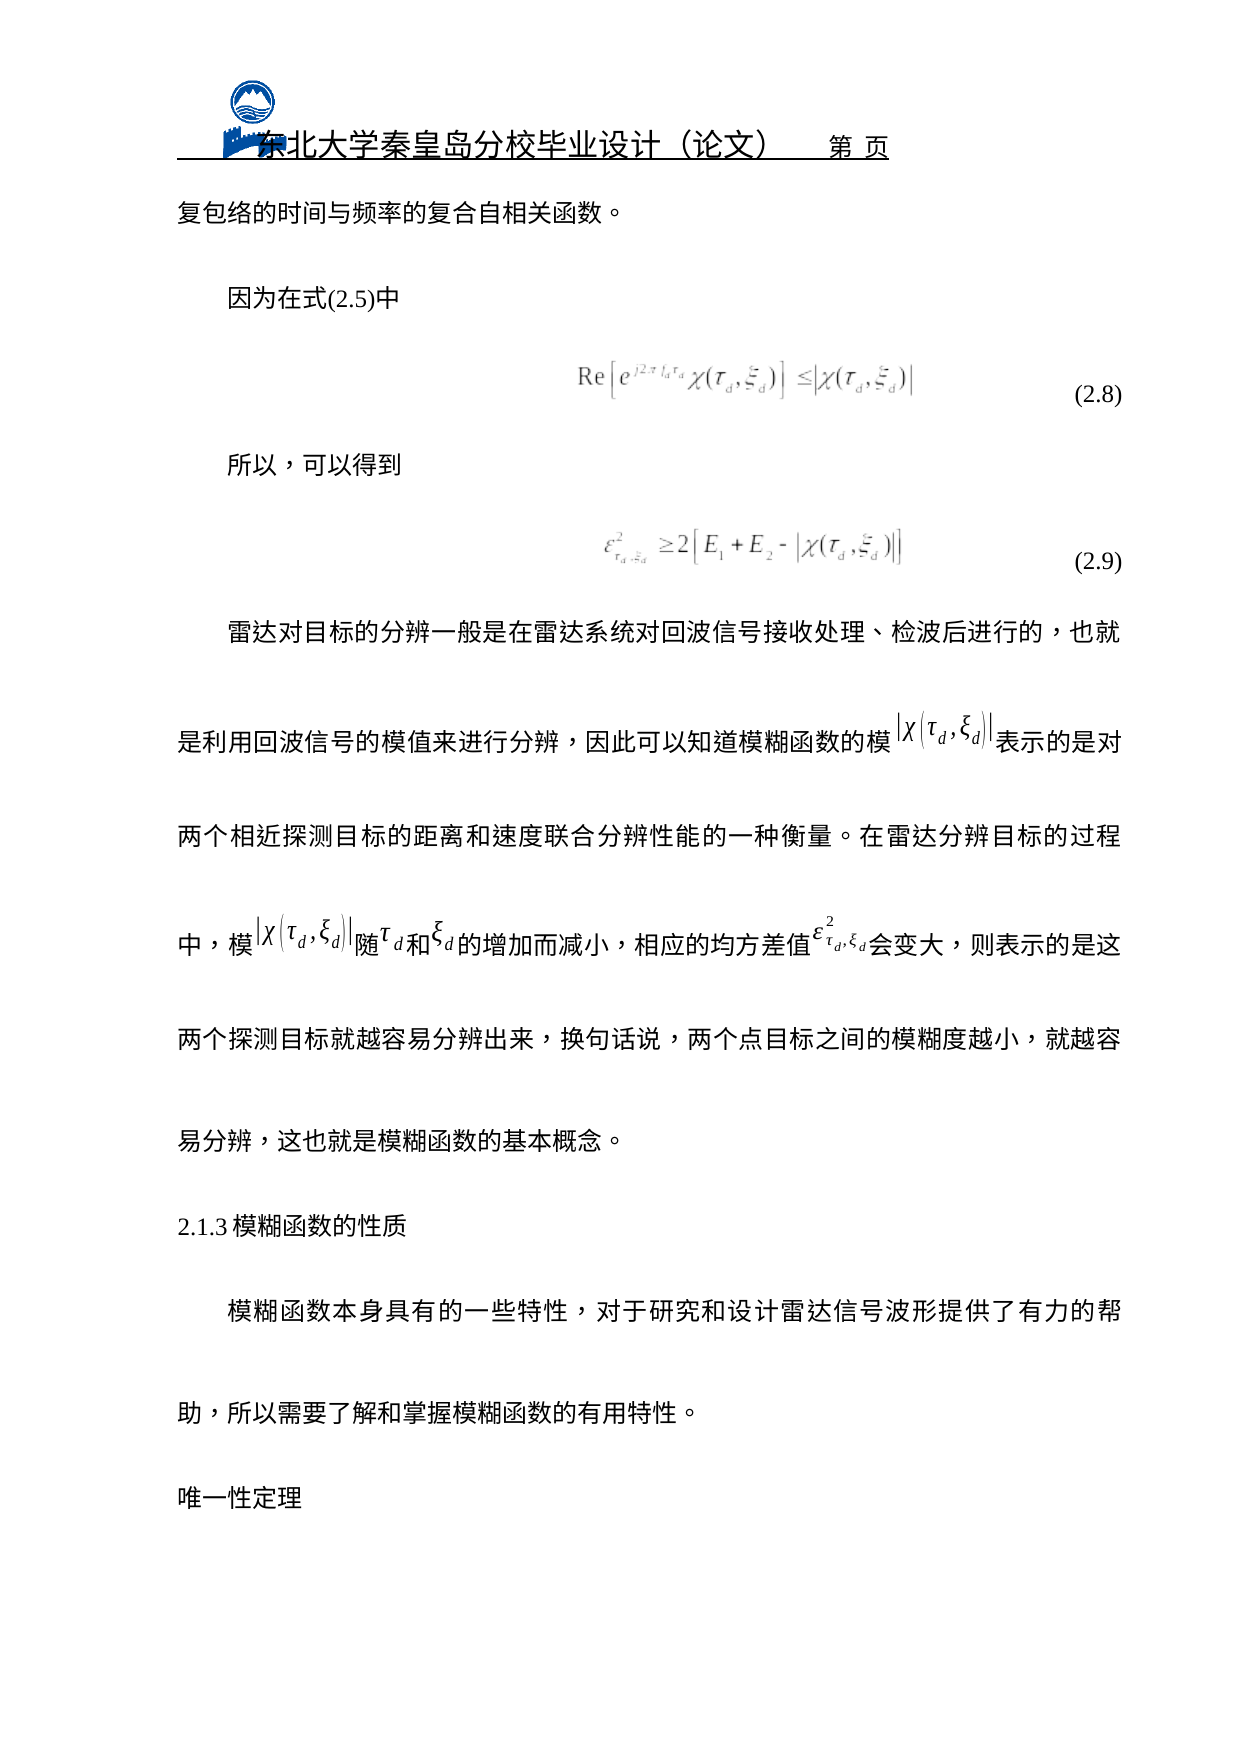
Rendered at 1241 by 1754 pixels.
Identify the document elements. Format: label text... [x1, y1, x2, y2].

text 因为在式(2.5)中 [177, 263, 1122, 331]
text (2.9) [177, 516, 1122, 583]
picture [214, 79, 292, 158]
text 函数可以被定义为雷达信号的模糊函数。它是两个点目标回波接收信号复包络的时间与频率的复合自相关函数。 [177, 178, 1122, 246]
text (2.8) [177, 348, 1122, 416]
text 所以，可以得到 [177, 431, 1122, 498]
text 雷达对目标的分辨一般是在雷达系统对回波信号接收处理、检波后进行的，也就是利用回波信号的模值来进行分辨，因此可以知道模糊函数的模表示的是对两个相近探测目标的距离和速度联合分辨性能的一种衡量。在雷达分辨目标的过程中，模随和的增加而减小，相应的均方差值会变大，则表示的是这两个探测目标就越容易分辨出来，换句话说，两个点目标之间的模糊度越小，就越容易分辨，这也就是模糊函数的基本概念。 [177, 598, 1122, 1175]
text 模糊函数本身具有的一些特性，对于研究和设计雷达信号波形提供了有力的帮助，所以需要了解和掌握模糊函数的有用特性。 [177, 1277, 1122, 1447]
text 唯一性定理 [177, 1464, 1122, 1532]
text 2.1.3模糊函数的性质 [177, 1192, 1122, 1260]
